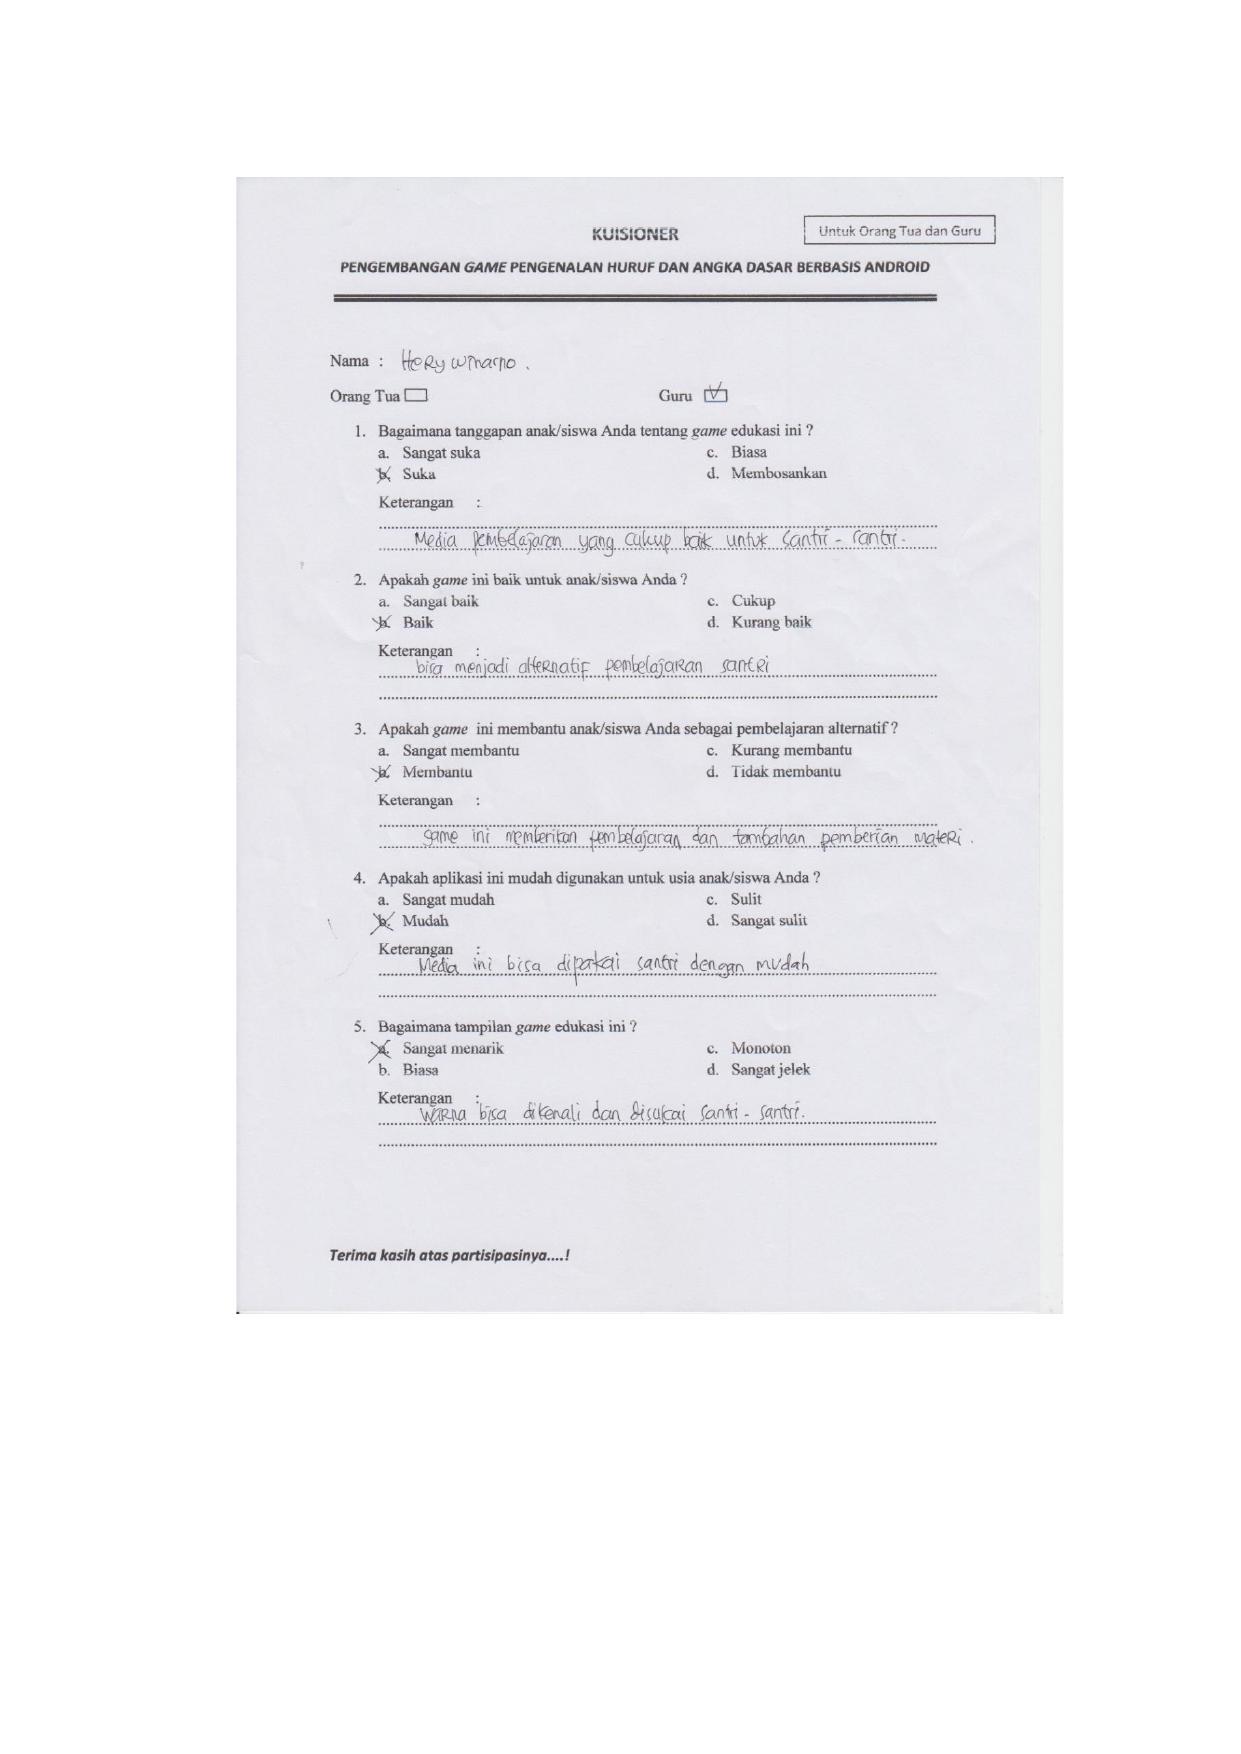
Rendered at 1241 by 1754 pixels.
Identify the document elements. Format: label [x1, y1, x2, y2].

picture [236, 177, 1064, 1314]
